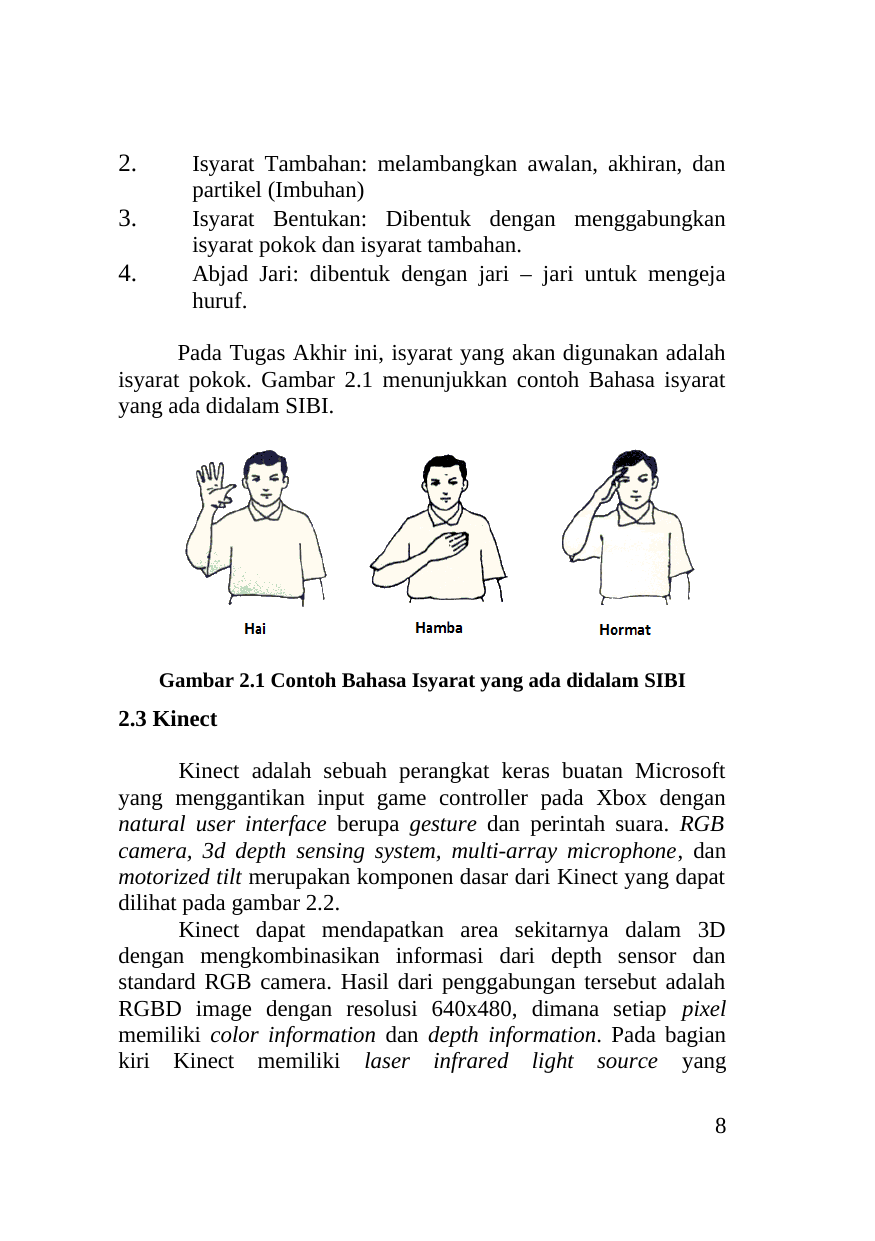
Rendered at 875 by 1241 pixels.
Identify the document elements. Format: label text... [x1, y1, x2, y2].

list Abjad Jari: dibentuk dengan jari – jari untuk mengeja huruf. [118, 258, 726, 313]
list Isyarat Bentukan: Dibentuk dengan menggabungkan isyarat pokok dan isyarat tambahan. [118, 203, 726, 258]
list Isyarat Tambahan: melambangkan awalan, akhiran, dan partikel (Imbuhan) [118, 148, 726, 203]
subtitle 2.3 Kinect [118, 705, 726, 731]
list Gambar 2.1 Contoh Bahasa Isyarat yang ada didalam SIBI [118, 668, 726, 692]
text Pada Tugas Akhir ini, isyarat yang akan digunakan adalah isyarat pokok. Gambar 2.1 menunjukkan contoh Bahasa isyarat yang ada didalam SIBI. [118, 339, 726, 418]
text Kinect adalah sebuah perangkat keras buatan Microsoft yang menggantikan input game controller pada Xbox dengan natural user interface berupa gesture dan perintah suara. RGB camera, 3d depth sensing system, multi-array microphone, dan motorized tilt merupakan komponen dasar dari Kinect yang dapat dilihat pada gambar 2.2. [118, 758, 726, 916]
picture [176, 444, 699, 644]
